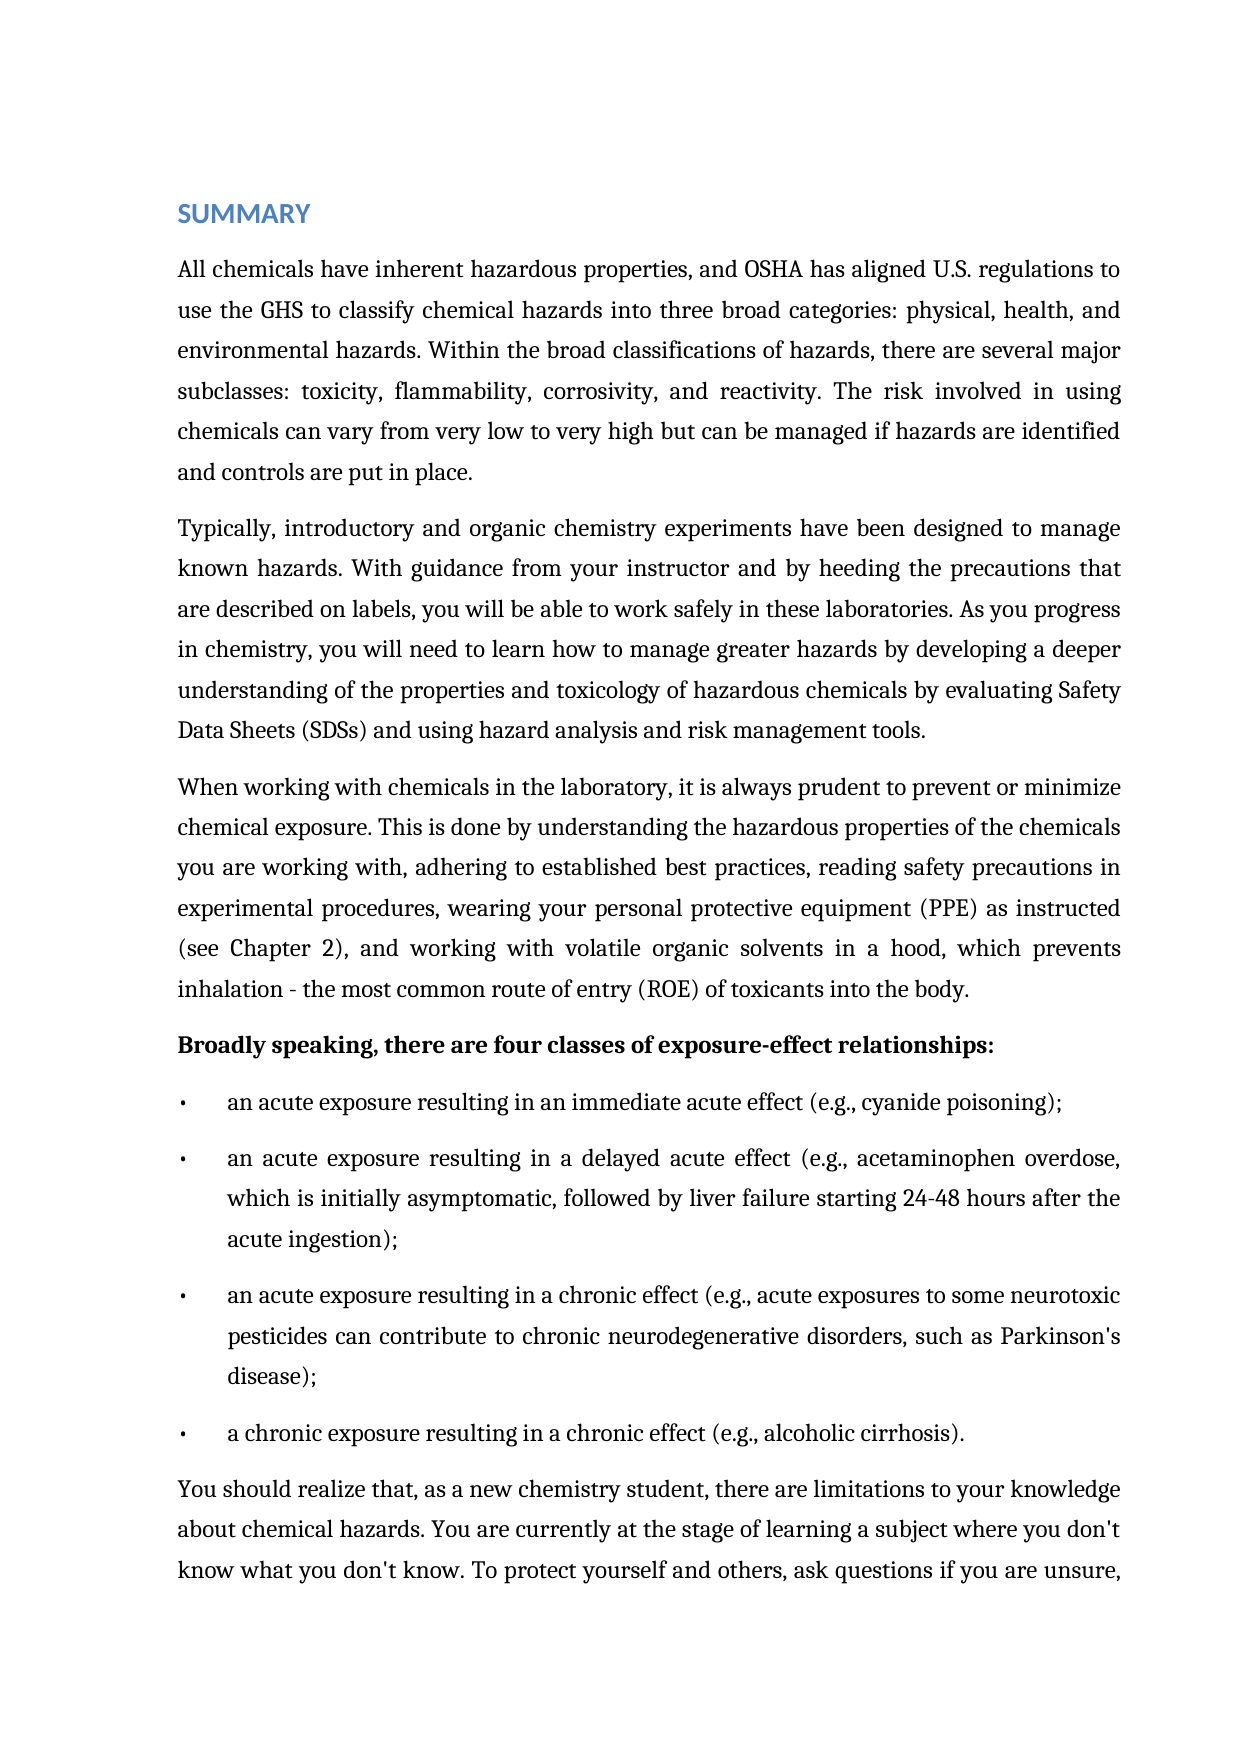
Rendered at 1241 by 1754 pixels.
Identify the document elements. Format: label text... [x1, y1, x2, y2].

text Broadly speaking, there are four classes of exposure-effect relationships: [177, 1027, 1122, 1064]
list a chronic exposure resulting in a chronic effect (e.g., alcoholic cirrhosis). [177, 1414, 1122, 1452]
text Typically, introductory and organic chemistry experiments have been designed to manage known hazards. With guidance from your instructor and by heeding the precautions that are described on labels, you will be able to work safely in these laboratories. As you progress in chemistry, you will need to learn how to manage greater hazards by developing a deeper understanding of the properties and toxicology of hazardous chemicals by evaluating Safety Data Sheets (SDSs) and using hazard analysis and risk management tools. [177, 509, 1122, 749]
subtitle SUMMARY [177, 194, 1122, 231]
list an acute exposure resulting in a chronic effect (e.g., acute exposures to some neurotoxic pesticides can contribute to chronic neurodegenerative disorders, such as Parkinson's disease); [177, 1277, 1122, 1395]
text All chemicals have inherent hazardous properties, and OSHA has aligned U.S. regulations to use the GHS to classify chemical hazards into three broad categories: physical, health, and environmental hazards. Within the broad classifications of hazards, there are several major subclasses: toxicity, flammability, corrosivity, and reactivity. The risk involved in using chemicals can vary from very low to very high but can be managed if hazards are identified and controls are put in place. [177, 251, 1122, 491]
list an acute exposure resulting in a delayed acute effect (e.g., acetaminophen overdose, which is initially asymptomatic, followed by liver failure starting 24-48 hours after the acute ingestion); [177, 1139, 1122, 1258]
list an acute exposure resulting in an immediate acute effect (e.g., cyanide poisoning); [177, 1083, 1122, 1121]
text When working with chemicals in the laboratory, it is always prudent to prevent or minimize chemical exposure. This is done by understanding the hazardous properties of the chemicals you are working with, adhering to established best practices, reading safety precautions in experimental procedures, wearing your personal protective equipment (PPE) as instructed (see Chapter 2), and working with volatile organic solvents in a hood, which prevents inhalation - the most common route of entry (ROE) of toxicants into the body. [177, 768, 1122, 1008]
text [177, 1471, 1122, 1589]
